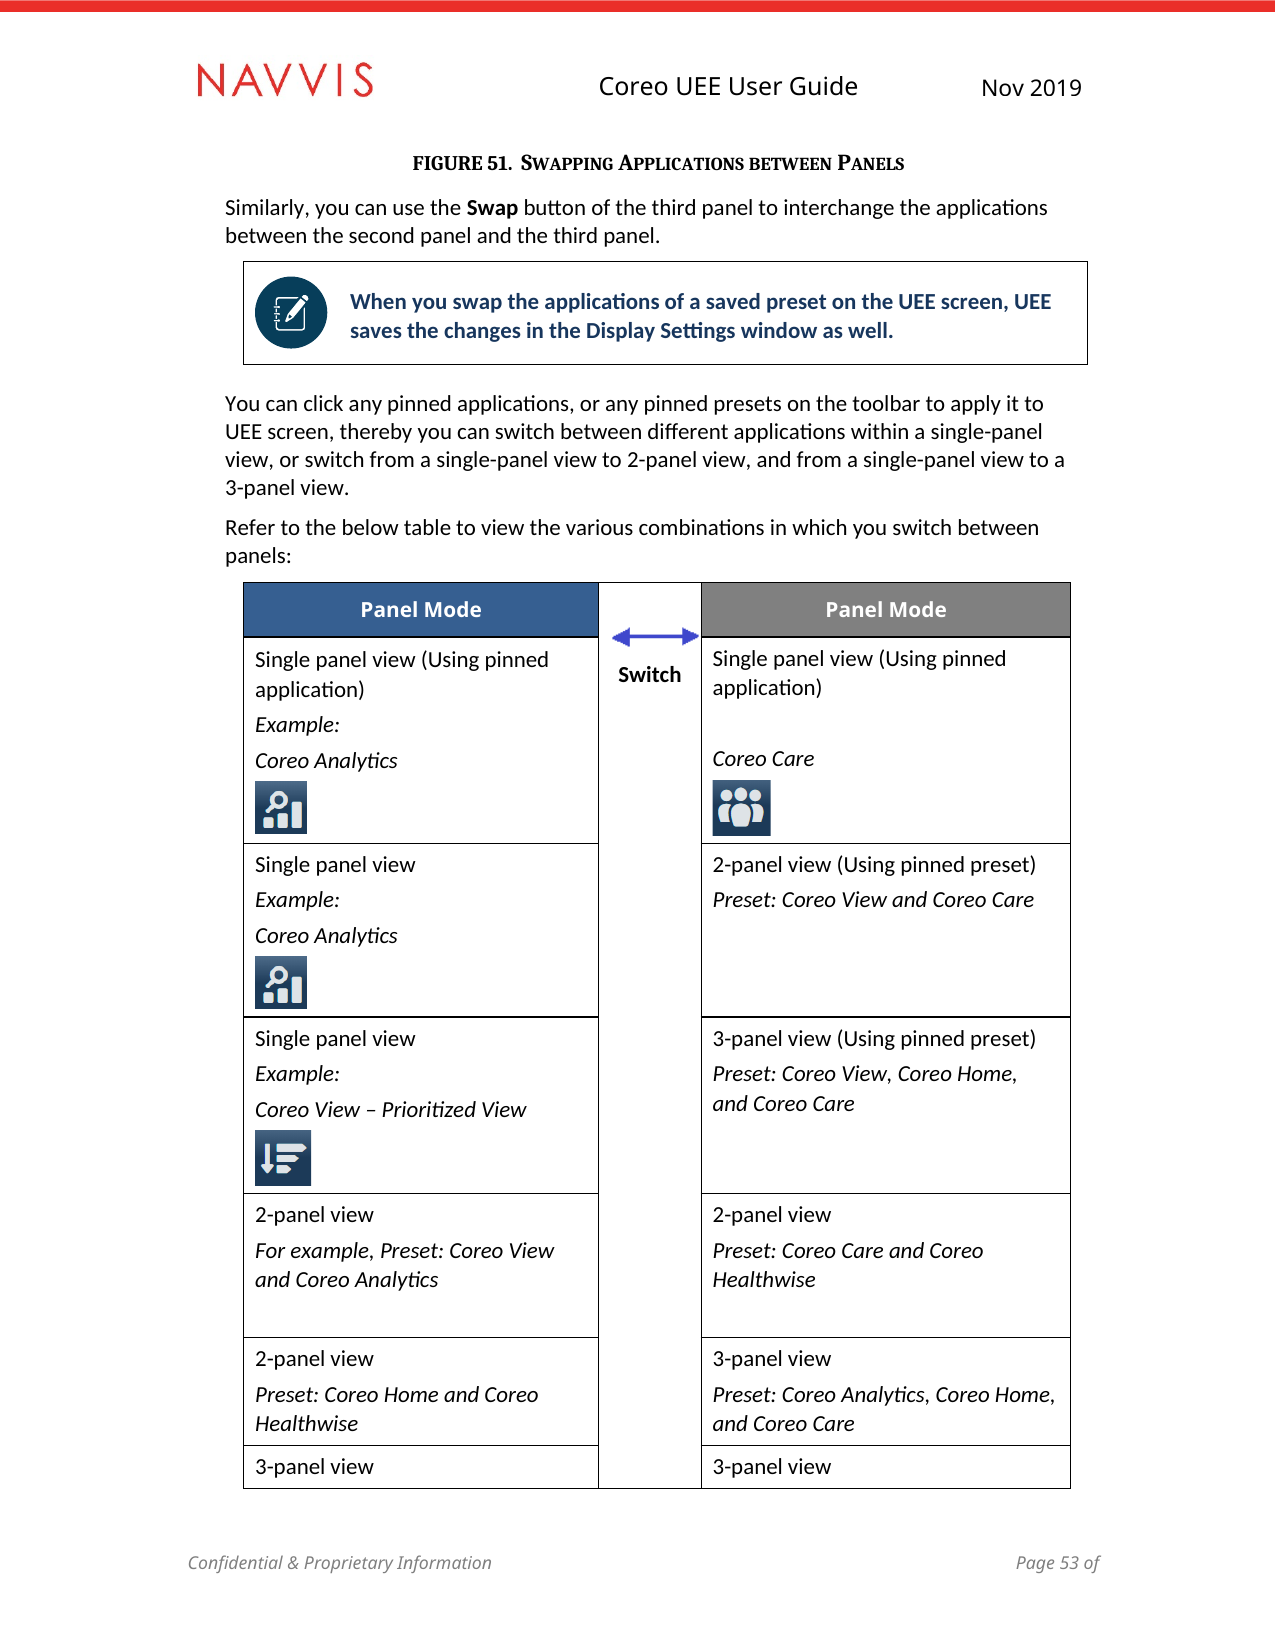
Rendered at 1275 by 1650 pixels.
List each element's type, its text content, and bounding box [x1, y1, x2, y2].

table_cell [702, 1446, 1070, 1487]
picture [187, 55, 383, 104]
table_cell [244, 1446, 598, 1487]
table_cell Single panel view (Using pinned application) Example: Coreo Analytics [244, 638, 598, 843]
table_cell 2-panel view For example, Preset: Coreo View and Coreo Analytics [244, 1194, 598, 1337]
text Refer to the below table to view the various combinations in which you switch between panels: [225, 513, 1087, 569]
table_cell 3-panel view Preset: Coreo Analytics, Coreo Home, and Coreo Care [702, 1338, 1070, 1444]
text Swapping Applications between Panels [229, 150, 1087, 176]
picture [255, 956, 307, 1009]
table_cell 3-panel view (Using pinned preset) Preset: Coreo View, Coreo Home, and Coreo Care [702, 1018, 1070, 1193]
table_header Panel Mode [702, 583, 1070, 636]
picture [712, 780, 771, 836]
table_header Panel Mode [244, 583, 598, 636]
table_cell 2-panel view Preset: Coreo Home and Coreo Healthwise [244, 1338, 598, 1444]
picture [255, 781, 307, 834]
table_cell 2-panel view (Using pinned preset) Preset: Coreo View and Coreo Care [702, 844, 1070, 1016]
table_cell Single panel view Example: Coreo View – Prioritized View [244, 1018, 598, 1193]
text You can click any pinned applications, or any pinned presets on the toolbar to apply it to UEE screen, thereby you can switch between different applications within a single-panel view, or switch from a single-panel view to 2-panel view, and from a single-panel view to a 3-panel view. [225, 389, 1087, 501]
table_header Switch [599, 583, 701, 1487]
table_cell Single panel view Example: Coreo Analytics [244, 844, 598, 1016]
text Similarly, you can use the Swap button of the third panel to interchange the applications between the second panel and the third panel. [225, 193, 1087, 249]
table_header When you swap the applications of a saved preset on the UEE screen, UEE saves the changes in the Display Settings window as well. [339, 262, 1087, 364]
table_cell 2-panel view Preset: Coreo Care and Coreo Healthwise [702, 1194, 1070, 1337]
picture [255, 1130, 312, 1186]
table_cell Single panel view (Using pinned application) Coreo Care [702, 638, 1070, 843]
picture [609, 624, 700, 649]
table_header [244, 262, 338, 364]
